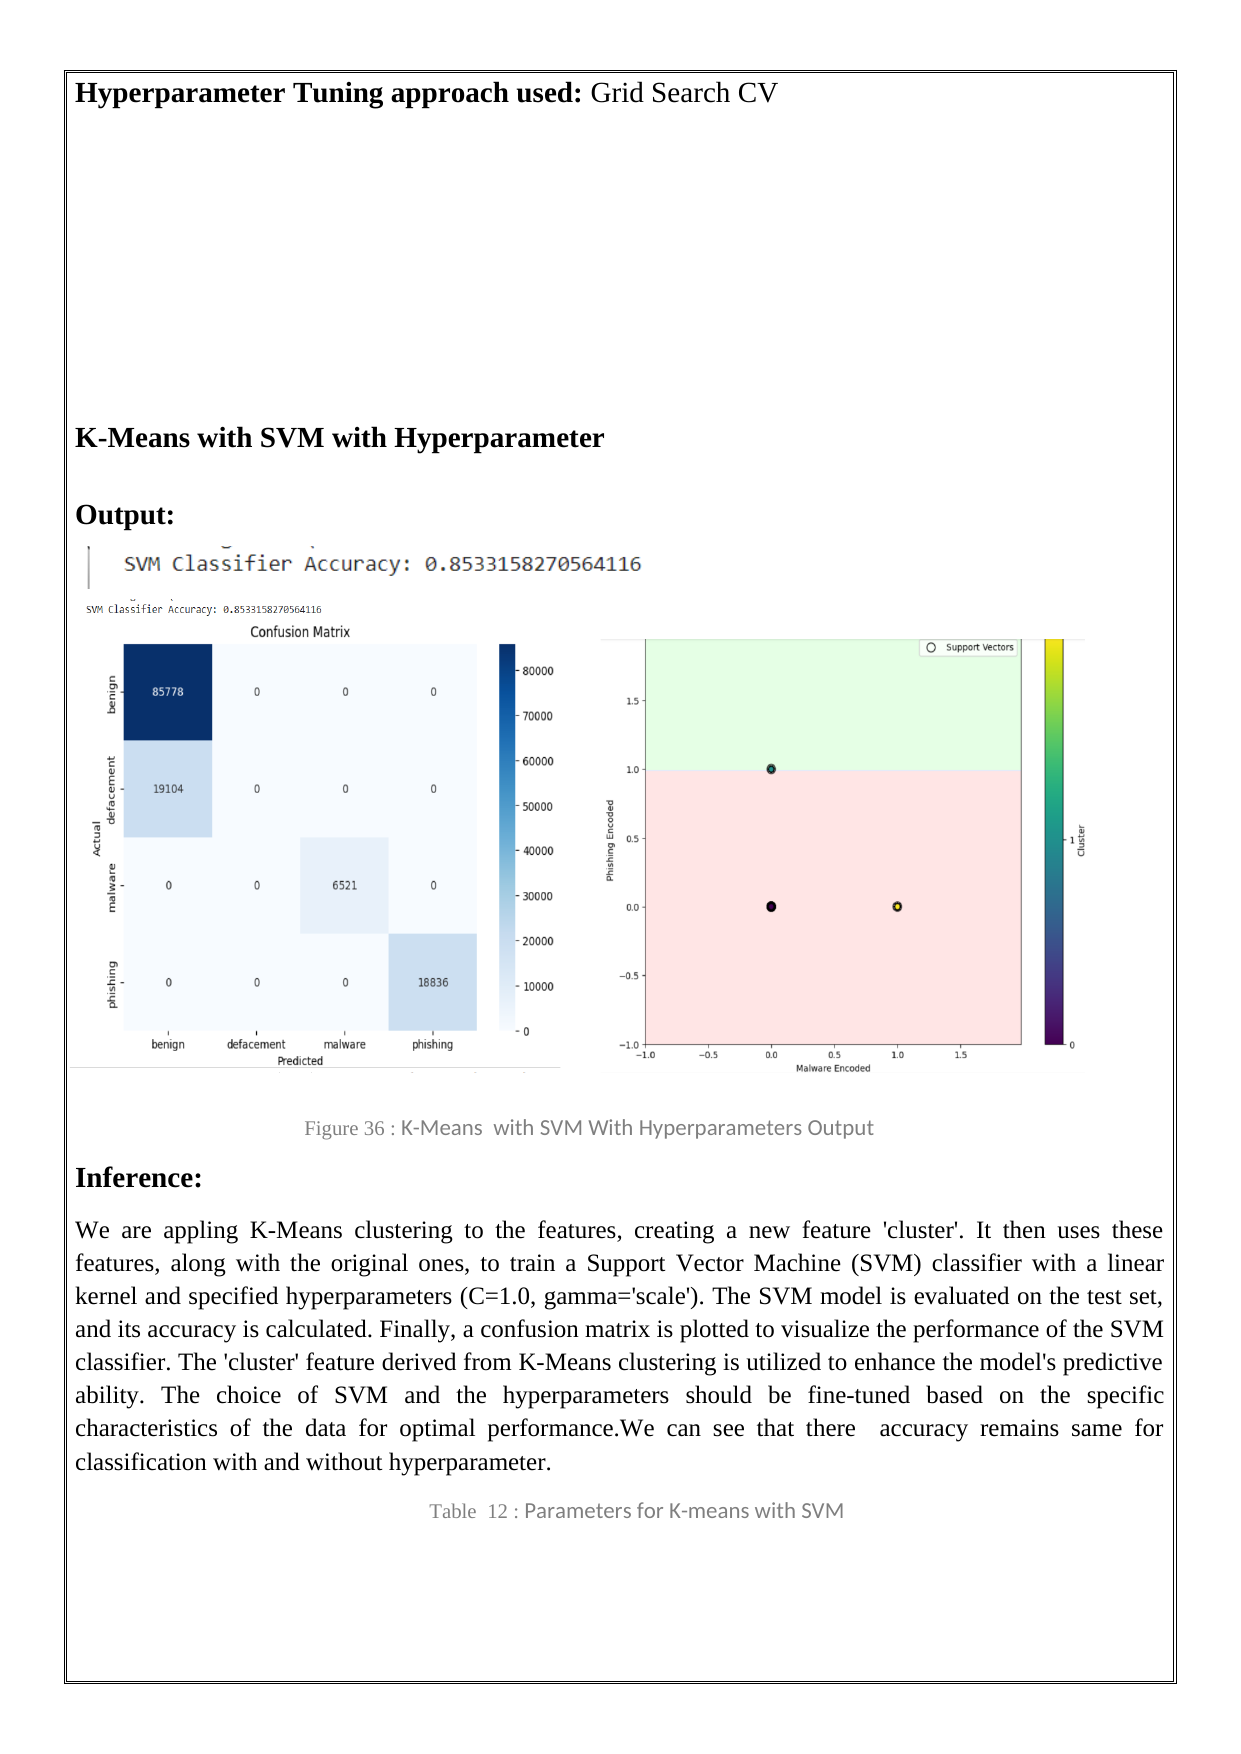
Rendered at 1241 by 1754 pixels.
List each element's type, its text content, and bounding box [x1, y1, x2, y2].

picture [69, 599, 561, 1073]
text Hyperparameter Tuning approach used: Grid Search CV [75, 75, 1165, 108]
picture [87, 546, 723, 589]
text Table 12 : Parameters for K-means with SVM [75, 1496, 1165, 1524]
text Figure 36 : K-Means with SVM With Hyperparameters Output [75, 1113, 1165, 1141]
text We are appling K-Means clustering to the features, creating a new feature 'cluster'. It then uses these features, along with the original ones, to train a Support Vector Machine (SVM) classifier with a linear kernel and specified hyperparameters (C=1.0, gamma='scale'). The SVM model is evaluated on the test set, and its accuracy is calculated. Finally, a confusion matrix is plotted to visualize the performance of the SVM classifier. The 'cluster' feature derived from K-Means clustering is utilized to enhance the model's predictive ability. The choice of SVM and the hyperparameters should be fine-tuned based on the specific characteristics of the data for optimal performance.We can see that there accuracy remains same for classification with and without hyperparameter. [75, 1215, 1165, 1475]
list Output: [75, 497, 1165, 531]
list K-Means with SVM with Hyperparameter [75, 420, 1165, 454]
picture [599, 639, 1088, 1075]
text Inference: [75, 1160, 1165, 1194]
